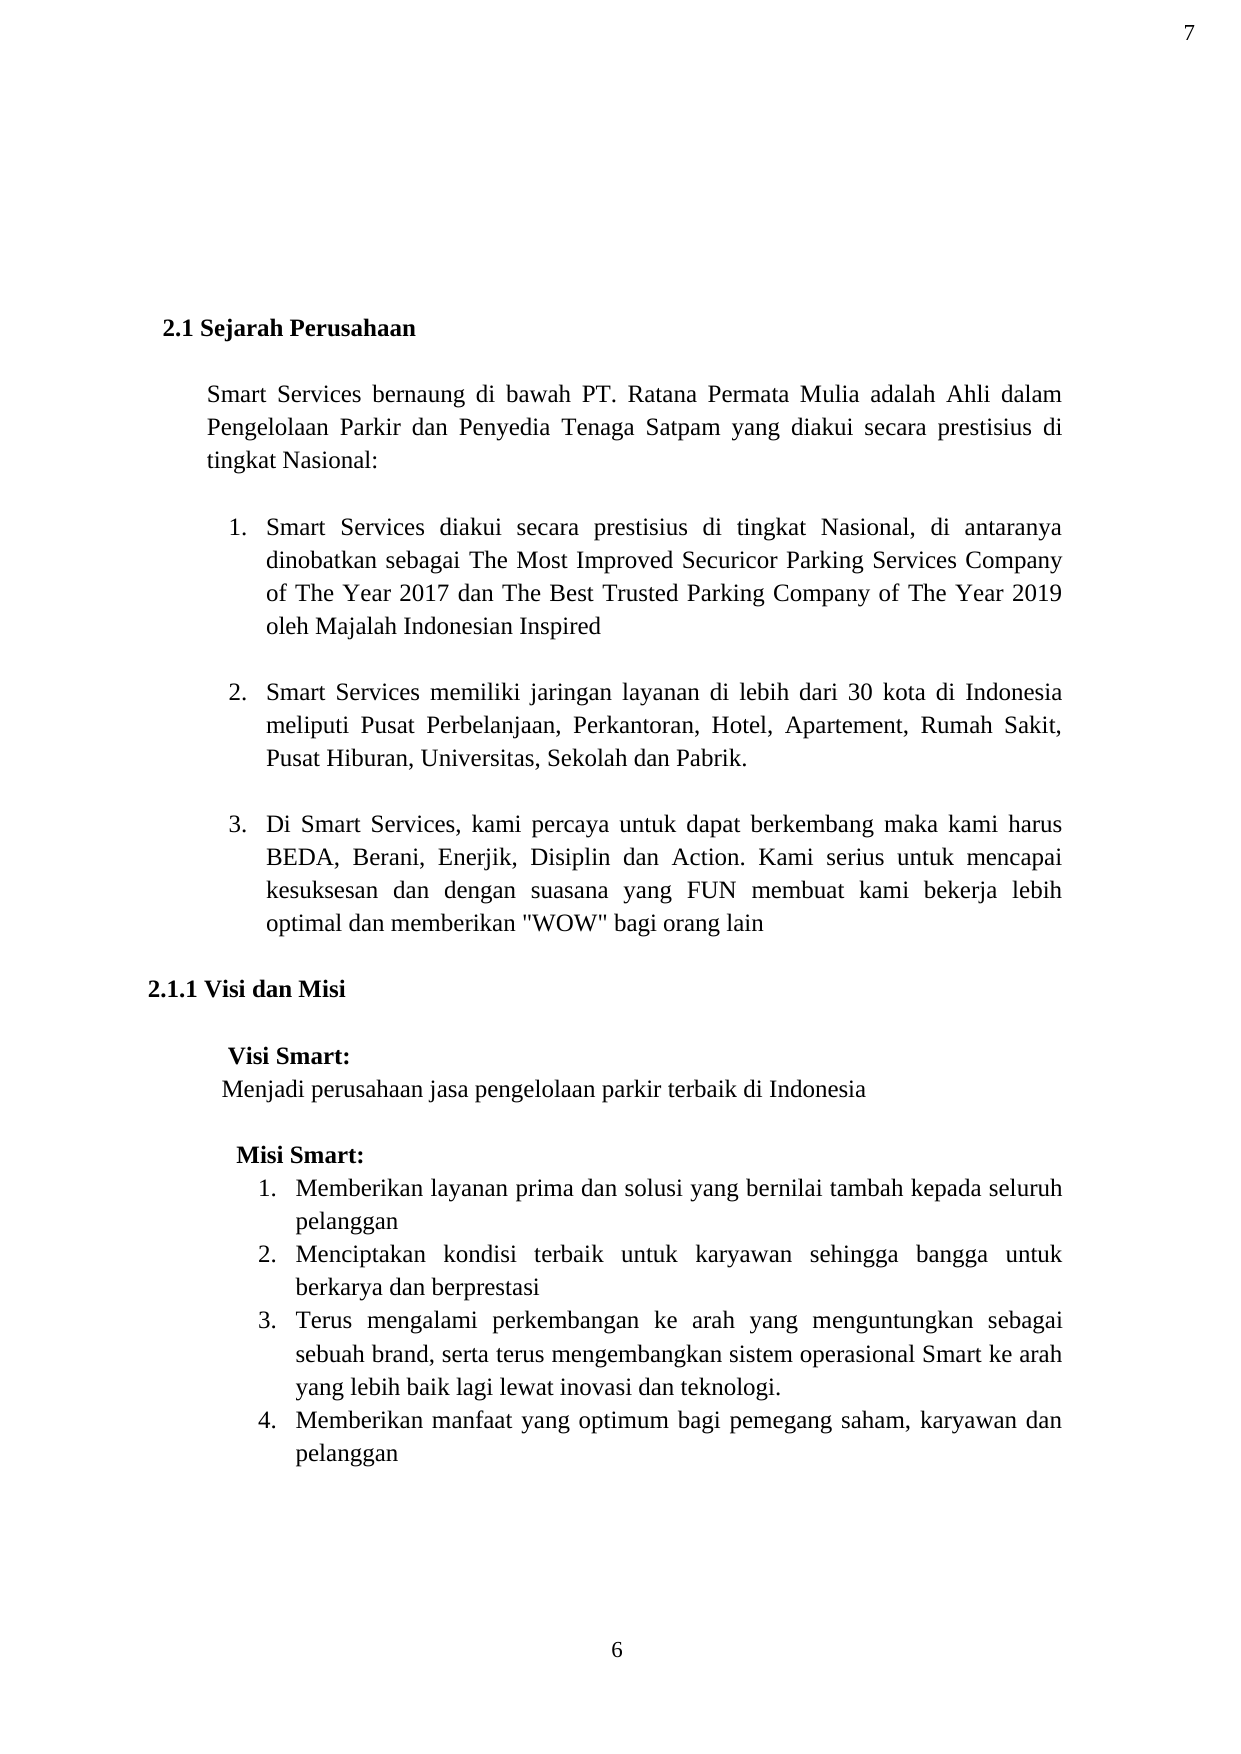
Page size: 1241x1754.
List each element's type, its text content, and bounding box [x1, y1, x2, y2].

list Smart Services memiliki jaringan layanan di lebih dari 30 kota di Indonesia meliputi Pusat Perbelanjaan, Perkantoran, Hotel, Apartement, Rumah Sakit, Pusat Hiburan, Universitas, Sekolah dan Pabrik. [228, 677, 1063, 772]
list Memberikan layanan prima dan solusi yang bernilai tambah kepada seluruh pelanggan [258, 1173, 1063, 1235]
text Menjadi perusahaan jasa pengelolaan parkir terbaik di Indonesia [221, 1074, 1063, 1103]
list Menciptakan kondisi terbaik untuk karyawan sehingga bangga untuk berkarya dan berprestasi [258, 1239, 1063, 1301]
text 2.1 Sejarah Perusahaan [162, 313, 1063, 342]
text Visi Smart: [221, 1041, 1063, 1069]
text Smart Services bernaung di bawah PT. Ratana Permata Mulia adalah Ahli dalam Pengelolaan Parkir dan Penyedia Tenaga Satpam yang diakui secara prestisius di tingkat Nasional: [207, 379, 1063, 474]
list Smart Services diakui secara prestisius di tingkat Nasional, di antaranya dinobatkan sebagai The Most Improved Securicor Parking Services Company of The Year 2017 dan The Best Trusted Parking Company of The Year 2019 oleh Majalah Indonesian Inspired [228, 512, 1063, 639]
list Terus mengalami perkembangan ke arah yang menguntungkan sebagai sebuah brand, serta terus mengembangkan sistem operasional Smart ke arah yang lebih baik lagi lewat inovasi dan teknologi. [258, 1306, 1063, 1400]
list Di Smart Services, kami percaya untuk dapat berkembang maka kami harus BEDA, Berani, Enerjik, Disiplin dan Action. Kami serius untuk mencapai kesuksesan dan dengan suasana yang FUN membuat kami bekerja lebih optimal dan memberikan "WOW" bagi orang lain [228, 809, 1063, 937]
text 2.1.1 Visi dan Misi [148, 974, 1063, 1003]
list Memberikan manfaat yang optimum bagi pemegang saham, karyawan dan pelanggan [258, 1405, 1063, 1467]
text Misi Smart: [236, 1140, 1063, 1169]
